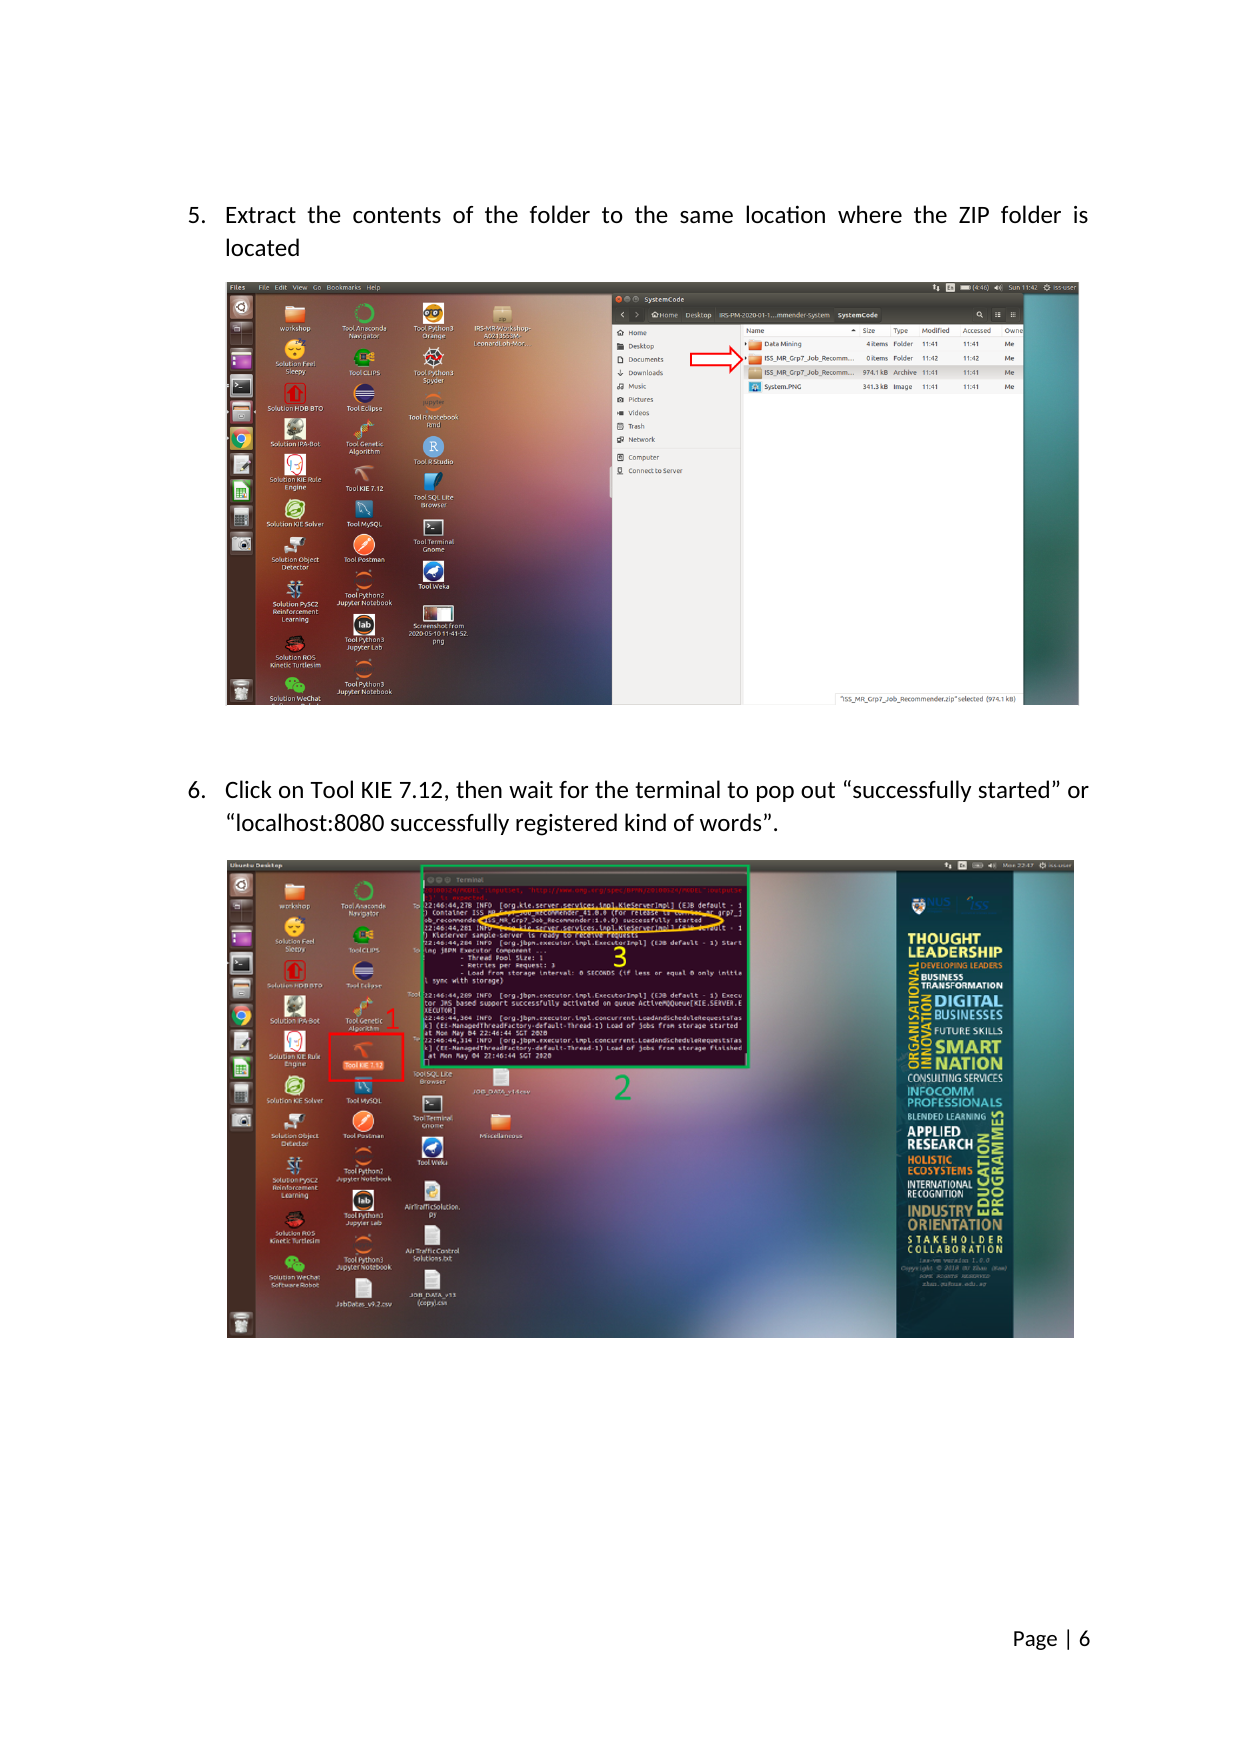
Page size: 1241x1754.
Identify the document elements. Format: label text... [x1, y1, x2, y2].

list Extract the contents of the folder to the same location where the ZIP folder is located [187, 199, 1090, 263]
picture [225, 856, 1078, 1340]
list Click on Tool KIE 7.12, then wait for the terminal to pop out “successfully started” or “localhost:8080 successfully registered kind of words”. [187, 774, 1090, 837]
picture [225, 282, 1080, 706]
